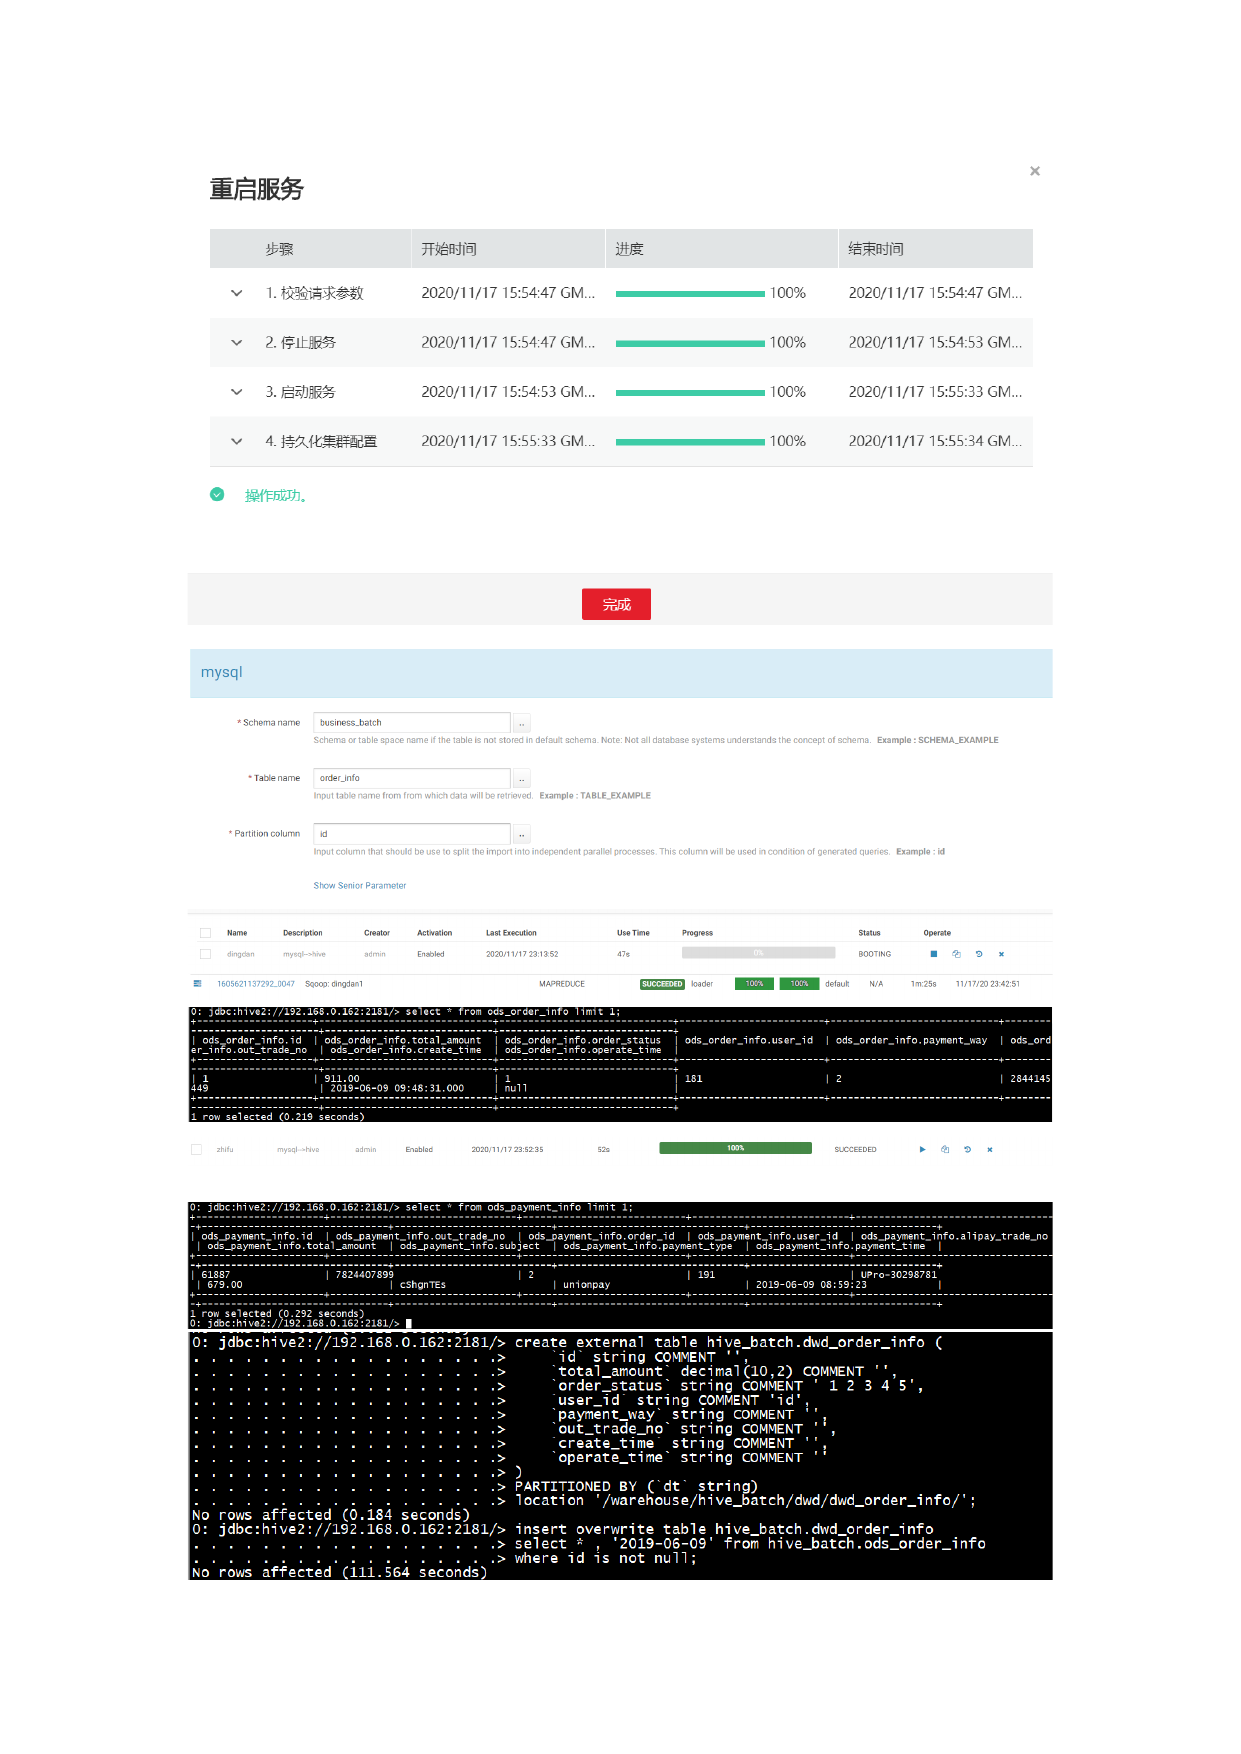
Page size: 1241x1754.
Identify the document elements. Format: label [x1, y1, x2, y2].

picture [187, 649, 1053, 897]
picture [187, 162, 1053, 625]
picture [187, 1007, 1053, 1122]
picture [187, 909, 1053, 1000]
picture [187, 1202, 1053, 1329]
picture [187, 1332, 1053, 1580]
picture [187, 1137, 1053, 1166]
